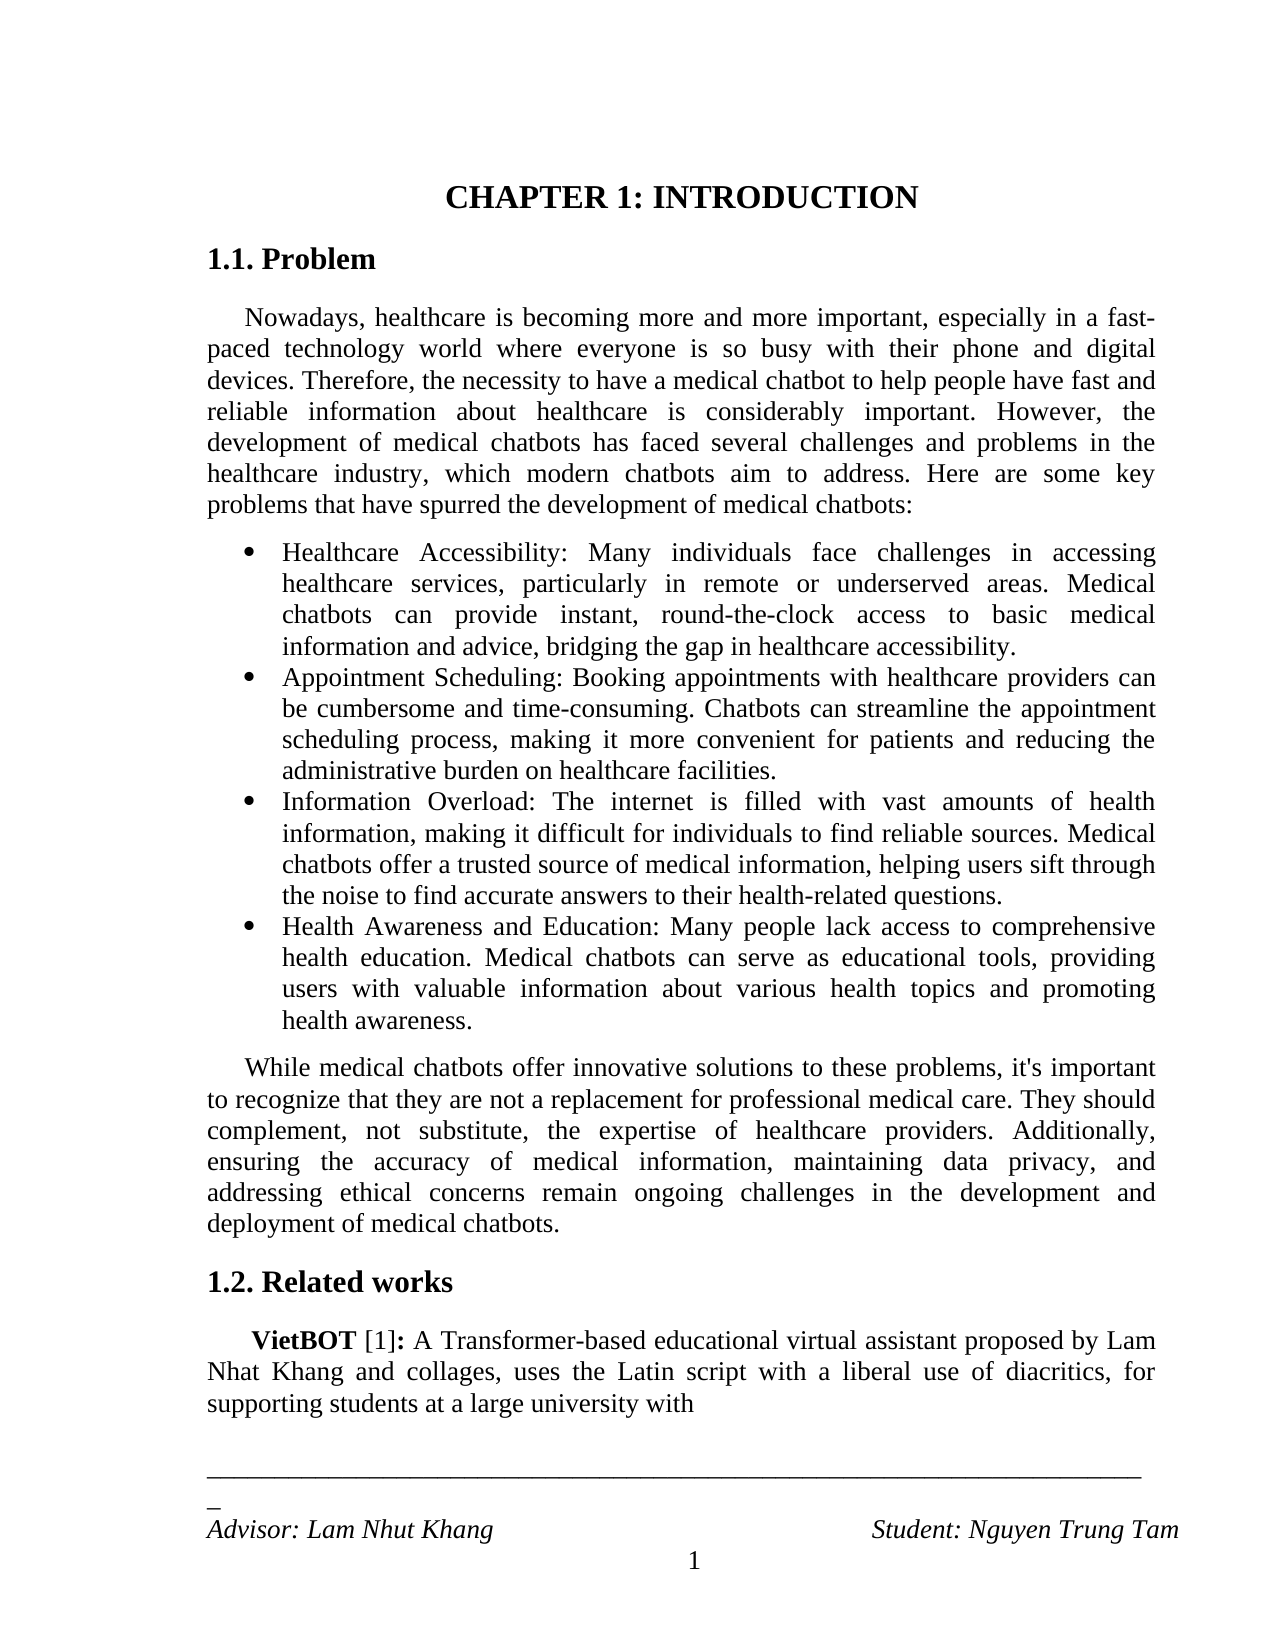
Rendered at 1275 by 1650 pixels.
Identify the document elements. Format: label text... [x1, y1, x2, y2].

list Health Awareness and Education: Many people lack access to comprehensive health education. Medical chatbots can serve as educational tools, providing users with valuable information about various health topics and promoting health awareness. [244, 910, 1157, 1035]
text While medical chatbots offer innovative solutions to these problems, it's important to recognize that they are not a replacement for professional medical care. They should complement, not substitute, the expertise of healthcare providers. Additionally, ensuring the accuracy of medical information, maintaining data privacy, and addressing ethical concerns remain ongoing challenges in the development and deployment of medical chatbots. [207, 1052, 1157, 1238]
subtitle Problem [207, 241, 1157, 276]
list Information Overload: The internet is filled with vast amounts of health information, making it difficult for individuals to find reliable sources. Medical chatbots offer a trusted source of medical information, helping users sift through the noise to find accurate answers to their health-related questions. [244, 786, 1157, 910]
text Nowadays, healthcare is becoming more and more important, especially in a fast-paced technology world where everyone is so busy with their phone and digital devices. Therefore, the necessity to have a medical chatbot to help people have fast and reliable information about healthcare is considerably important. However, the development of medical chatbots has faced several challenges and problems in the healthcare industry, which modern chatbots aim to address. Here are some key problems that have spurred the development of medical chatbots: [207, 301, 1157, 519]
subtitle INTRODUCTION [207, 177, 1157, 216]
subtitle Related works [207, 1263, 1157, 1299]
text VietBOT: A Transformer-based educational virtual assistant proposed by Lam Nhat Khang and collages, uses the Latin script with a liberal use of diacritics, for supporting students at a large university with [207, 1324, 1157, 1418]
list Healthcare Accessibility: Many individuals face challenges in accessing healthcare services, particularly in remote or underserved areas. Medical chatbots can provide instant, round-the-clock access to basic medical information and advice, bridging the gap in healthcare accessibility. [244, 536, 1157, 661]
list Appointment Scheduling: Booking appointments with healthcare providers can be cumbersome and time-consuming. Chatbots can streamline the appointment scheduling process, making it more convenient for patients and reducing the administrative burden on healthcare facilities. [244, 661, 1157, 786]
